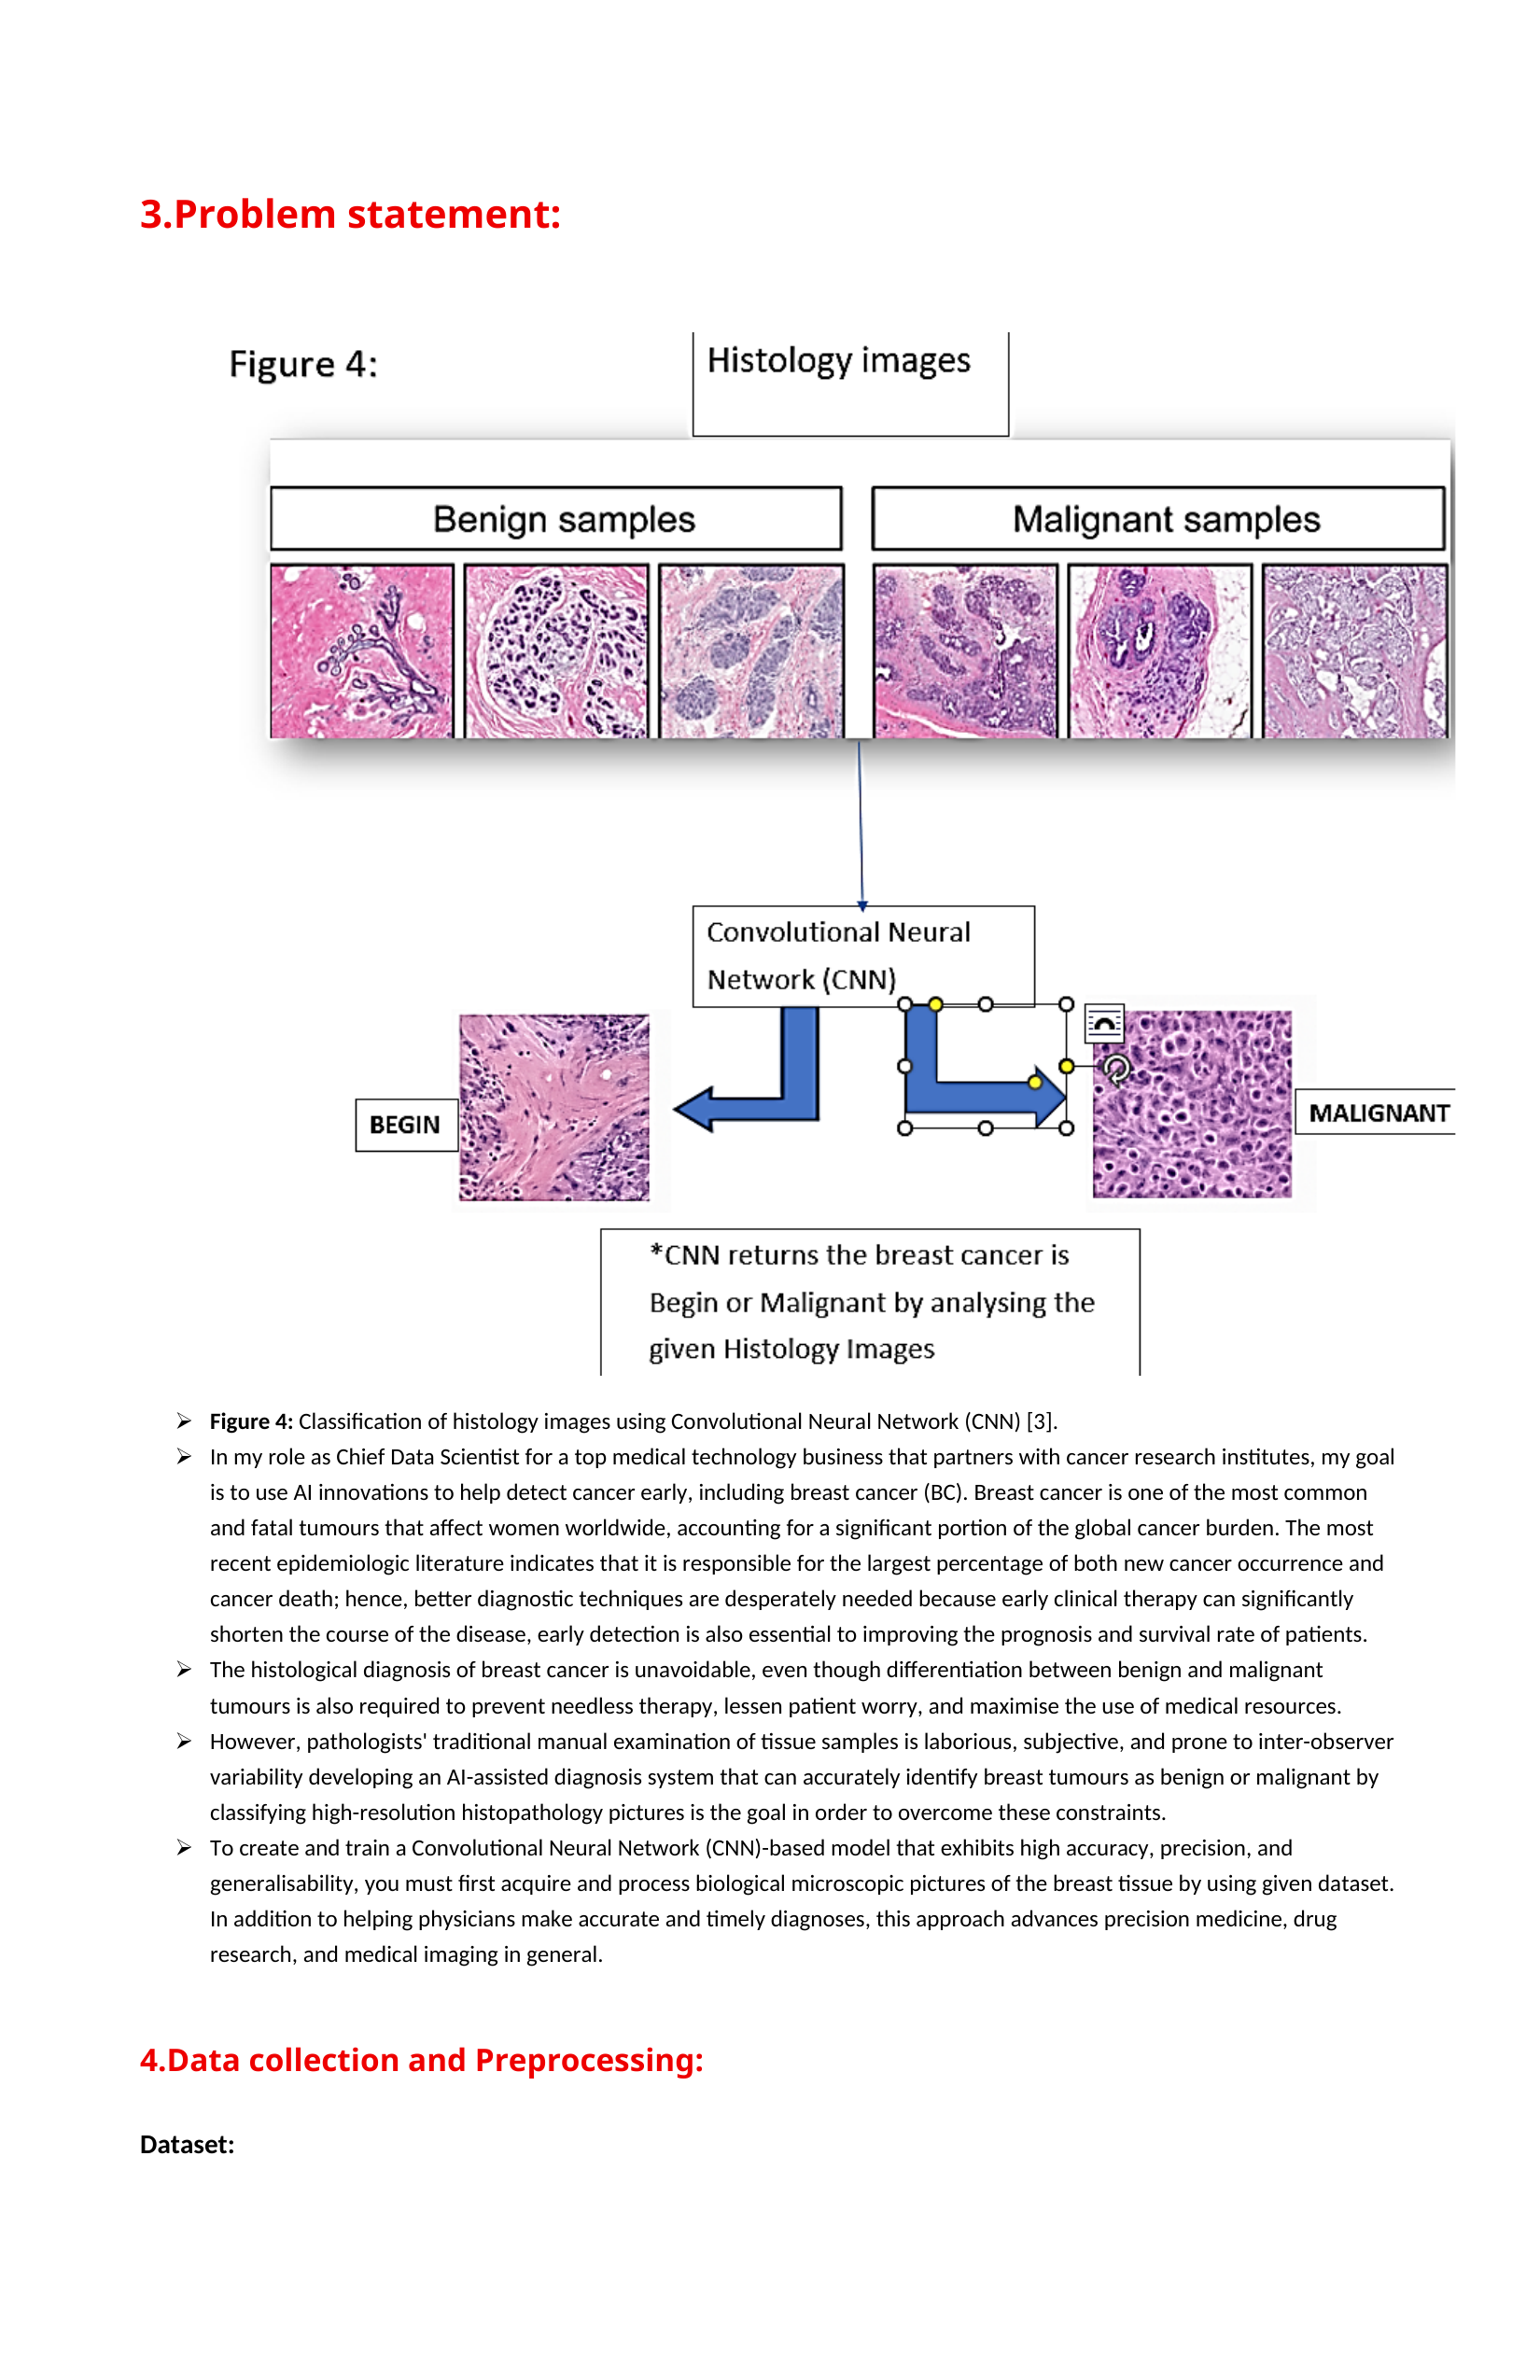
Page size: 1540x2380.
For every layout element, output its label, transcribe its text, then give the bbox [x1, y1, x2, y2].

subtitle 4.Data collection and Preprocessing: [140, 2038, 1400, 2080]
list Figure 4: Classification of histology images using Convolutional Neural Network (CNN) [3]. [175, 1407, 1400, 1435]
list To create and train a Convolutional Neural Network (CNN)-based model that exhibits high accuracy, precision, and generalisability, you must first acquire and process biological microscopic pictures of the breast tissue by using given dataset. In addition to helping physicians make accurate and timely diagnoses, this approach advances precision medicine, drug research, and medical imaging in general. [175, 1833, 1400, 1968]
list However, pathologists' traditional manual examination of tissue samples is laborious, subjective, and prone to inter-observer variability developing an AI-assisted diagnosis system that can accurately identify breast tumours as benign or malignant by classifying high-resolution histopathology pictures is the goal in order to overcome these constraints. [175, 1727, 1400, 1827]
text Dataset: [140, 2127, 1400, 2161]
list In my role as Chief Data Scientist for a top medical technology business that partners with cancer research institutes, my goal is to use AI innovations to help detect cancer early, including breast cancer (BC). Breast cancer is one of the most common and fatal tumours that affect women worldwide, accounting for a significant portion of the global cancer burden. The most recent epidemiologic literature indicates that it is responsible for the largest percentage of both new cancer occurrence and cancer death; hence, better diagnostic techniques are desperately needed because early clinical therapy can significantly shorten the course of the disease, early detection is also essential to improving the prognosis and survival rate of patients. [175, 1442, 1400, 1648]
subtitle 3.Problem statement: [140, 187, 1400, 240]
picture [210, 332, 1456, 1376]
list The histological diagnosis of breast cancer is unavoidable, even though differentiation between benign and malignant tumours is also required to prevent needless therapy, lessen patient worry, and maximise the use of medical resources. [175, 1655, 1400, 1719]
